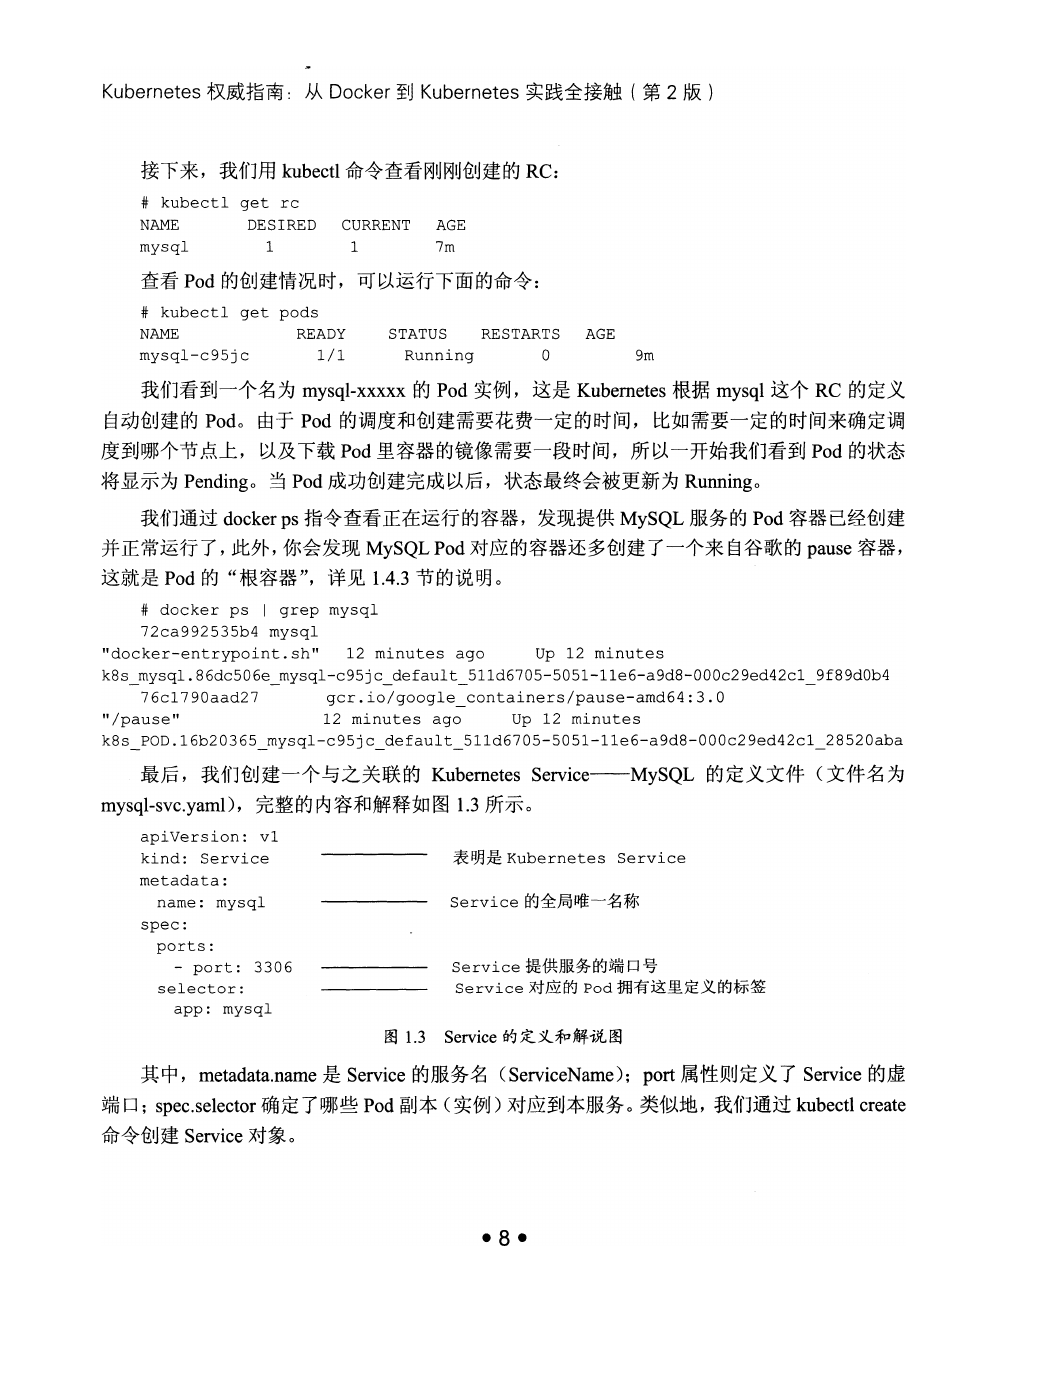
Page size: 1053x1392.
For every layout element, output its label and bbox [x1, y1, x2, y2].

picture [101, 66, 907, 1246]
